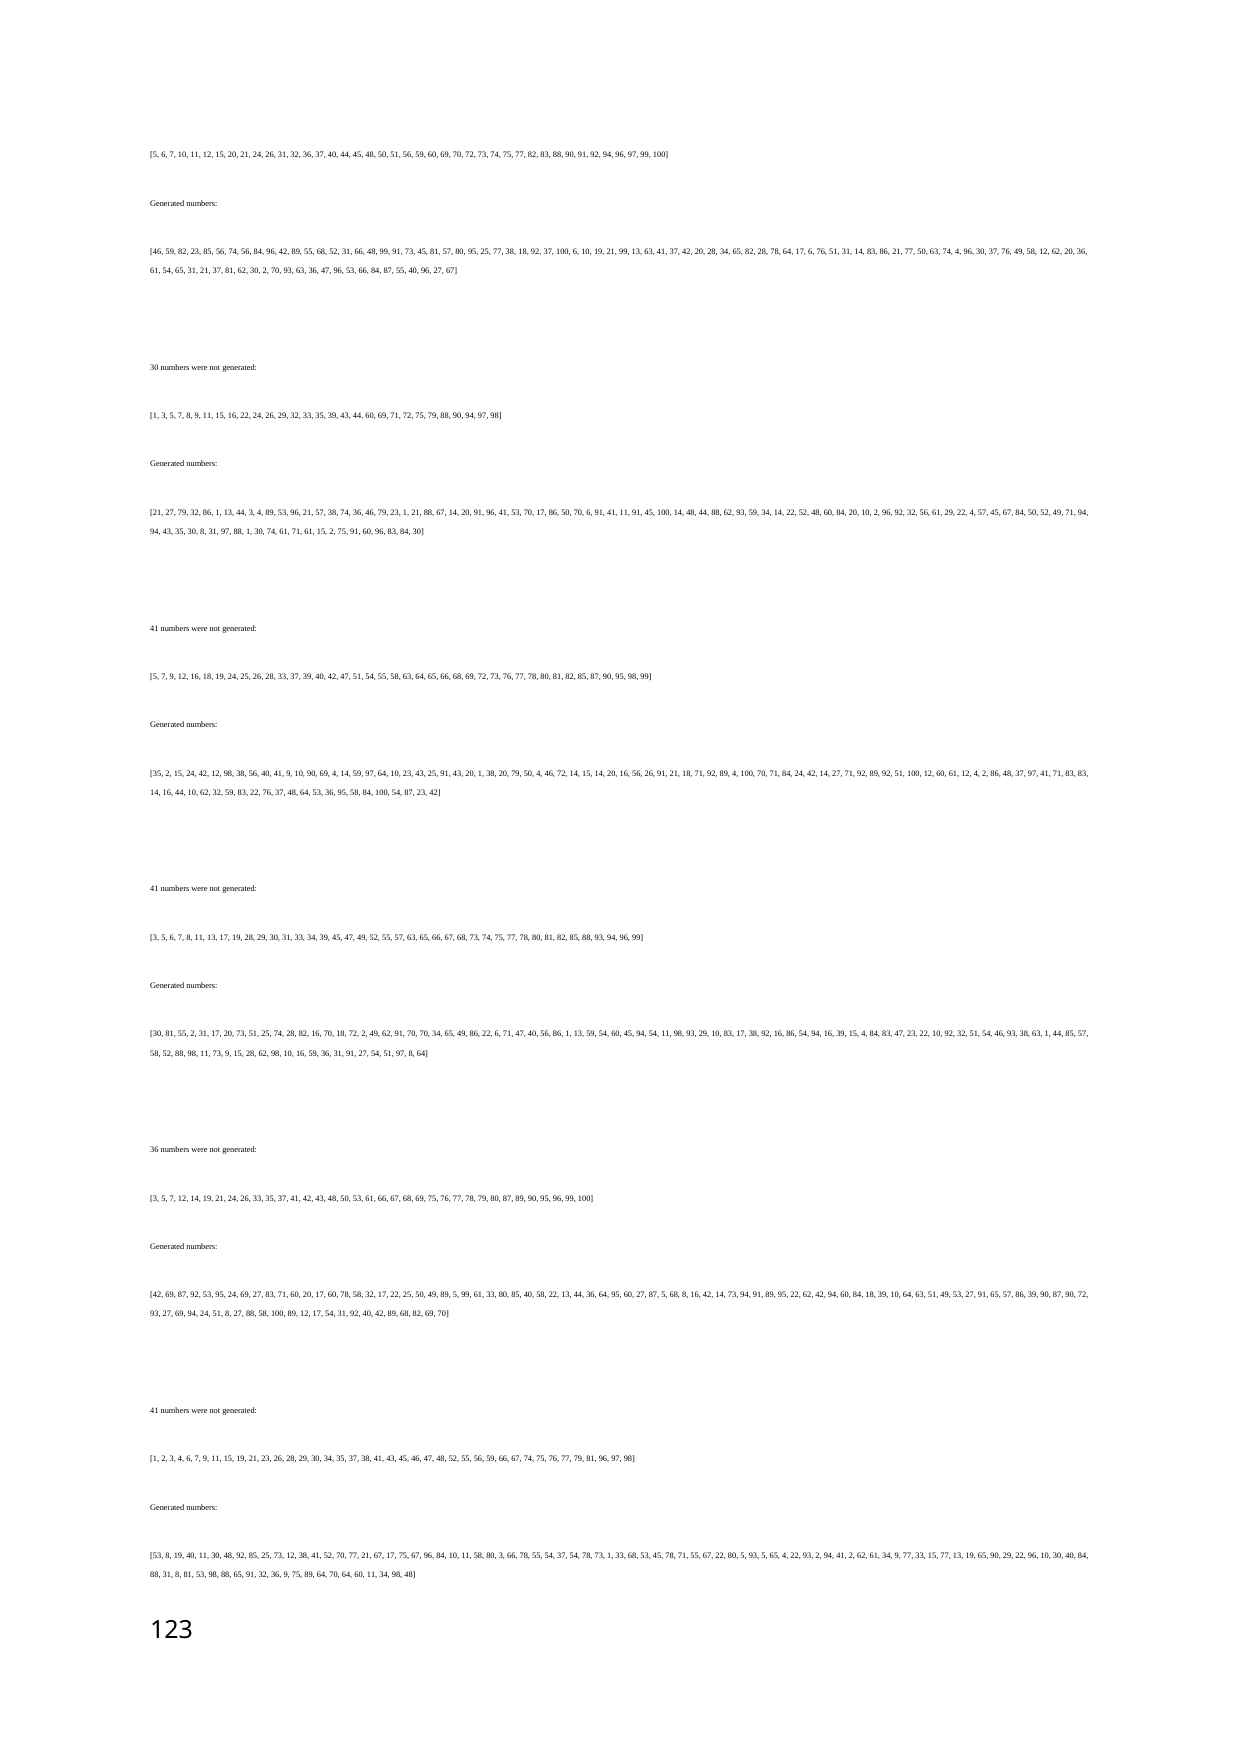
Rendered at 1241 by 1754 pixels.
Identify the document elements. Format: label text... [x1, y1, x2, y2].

text [53, 8, 19, 40, 11, 30, 48, 92, 85, 25, 73, 12, 38, 41, 52, 70, 77, 21, 67, 17, 75, 67, 96, 84, 10, 11, 58, 80, 3, 66, 78, 55, 54, 37, 54, 78, 73, 1, 33, 68, 53, 45, 78, 71, 55, 67, 22, 80, 5, 93, 5, 65, 4, 22, 93, 2, 94, 41, 2, 62, 61, 34, 9, 77, 33, 15, 77, 13, 19, 65, 90, 29, 22, 96, 10, 30, 40, 84, 88, 31, 8, 81, 53, 98, 88, 65, 91, 32, 36, 9, 75, 89, 64, 70, 64, 60, 11, 34, 98, 48] [150, 1551, 1090, 1579]
text [35, 2, 15, 24, 42, 12, 98, 38, 56, 40, 41, 9, 10, 90, 69, 4, 14, 59, 97, 64, 10, 23, 43, 25, 91, 43, 20, 1, 38, 20, 79, 50, 4, 46, 72, 14, 15, 14, 20, 16, 56, 26, 91, 21, 18, 71, 92, 89, 4, 100, 70, 71, 84, 24, 42, 14, 27, 71, 92, 89, 92, 51, 100, 12, 60, 61, 12, 4, 2, 86, 48, 37, 97, 41, 71, 83, 83, 14, 16, 44, 10, 62, 32, 59, 83, 22, 76, 37, 48, 64, 53, 36, 95, 58, 84, 100, 54, 87, 23, 42] [150, 768, 1090, 797]
text [30, 81, 55, 2, 31, 17, 20, 73, 51, 25, 74, 28, 82, 16, 70, 18, 72, 2, 49, 62, 91, 70, 70, 34, 65, 49, 86, 22, 6, 71, 47, 40, 56, 86, 1, 13, 59, 54, 60, 45, 94, 54, 11, 98, 93, 29, 10, 83, 17, 38, 92, 16, 86, 54, 94, 16, 39, 15, 4, 84, 83, 47, 23, 22, 10, 92, 32, 51, 54, 46, 93, 38, 63, 1, 44, 85, 57, 58, 52, 88, 98, 11, 73, 9, 15, 28, 62, 98, 10, 16, 59, 36, 31, 91, 27, 54, 51, 97, 8, 64] [150, 1029, 1090, 1058]
text [21, 27, 79, 32, 86, 1, 13, 44, 3, 4, 89, 53, 96, 21, 57, 38, 74, 36, 46, 79, 23, 1, 21, 88, 67, 14, 20, 91, 96, 41, 53, 70, 17, 86, 50, 70, 6, 91, 41, 11, 91, 45, 100, 14, 48, 44, 88, 62, 93, 59, 34, 14, 22, 52, 48, 60, 84, 20, 10, 2, 96, 92, 32, 56, 61, 29, 22, 4, 57, 45, 67, 84, 50, 52, 49, 71, 94, 94, 43, 35, 30, 8, 31, 97, 88, 1, 30, 74, 61, 71, 61, 15, 2, 75, 91, 60, 96, 83, 84, 30] [150, 507, 1090, 536]
text [46, 59, 82, 23, 85, 56, 74, 56, 84, 96, 42, 89, 55, 68, 52, 31, 66, 48, 99, 91, 73, 45, 81, 57, 80, 95, 25, 77, 38, 18, 92, 37, 100, 6, 10, 19, 21, 99, 13, 63, 41, 37, 42, 20, 28, 34, 65, 82, 28, 78, 64, 17, 6, 76, 51, 31, 14, 83, 86, 21, 77, 50, 63, 74, 4, 96, 30, 37, 76, 49, 58, 12, 62, 20, 36, 61, 54, 65, 31, 21, 37, 81, 62, 30, 2, 70, 93, 63, 36, 47, 96, 53, 66, 84, 87, 55, 40, 96, 27, 67] [150, 247, 1090, 275]
text [42, 69, 87, 92, 53, 95, 24, 69, 27, 83, 71, 60, 20, 17, 60, 78, 58, 32, 17, 22, 25, 50, 49, 89, 5, 99, 61, 33, 80, 85, 40, 58, 22, 13, 44, 36, 64, 95, 60, 27, 87, 5, 68, 8, 16, 42, 14, 73, 94, 91, 89, 95, 22, 62, 42, 94, 60, 84, 18, 39, 10, 64, 63, 51, 49, 53, 27, 91, 65, 57, 86, 39, 90, 87, 90, 72, 93, 27, 69, 94, 24, 51, 8, 27, 88, 58, 100, 89, 12, 17, 54, 31, 92, 40, 42, 89, 68, 82, 69, 70] [150, 1290, 1090, 1319]
